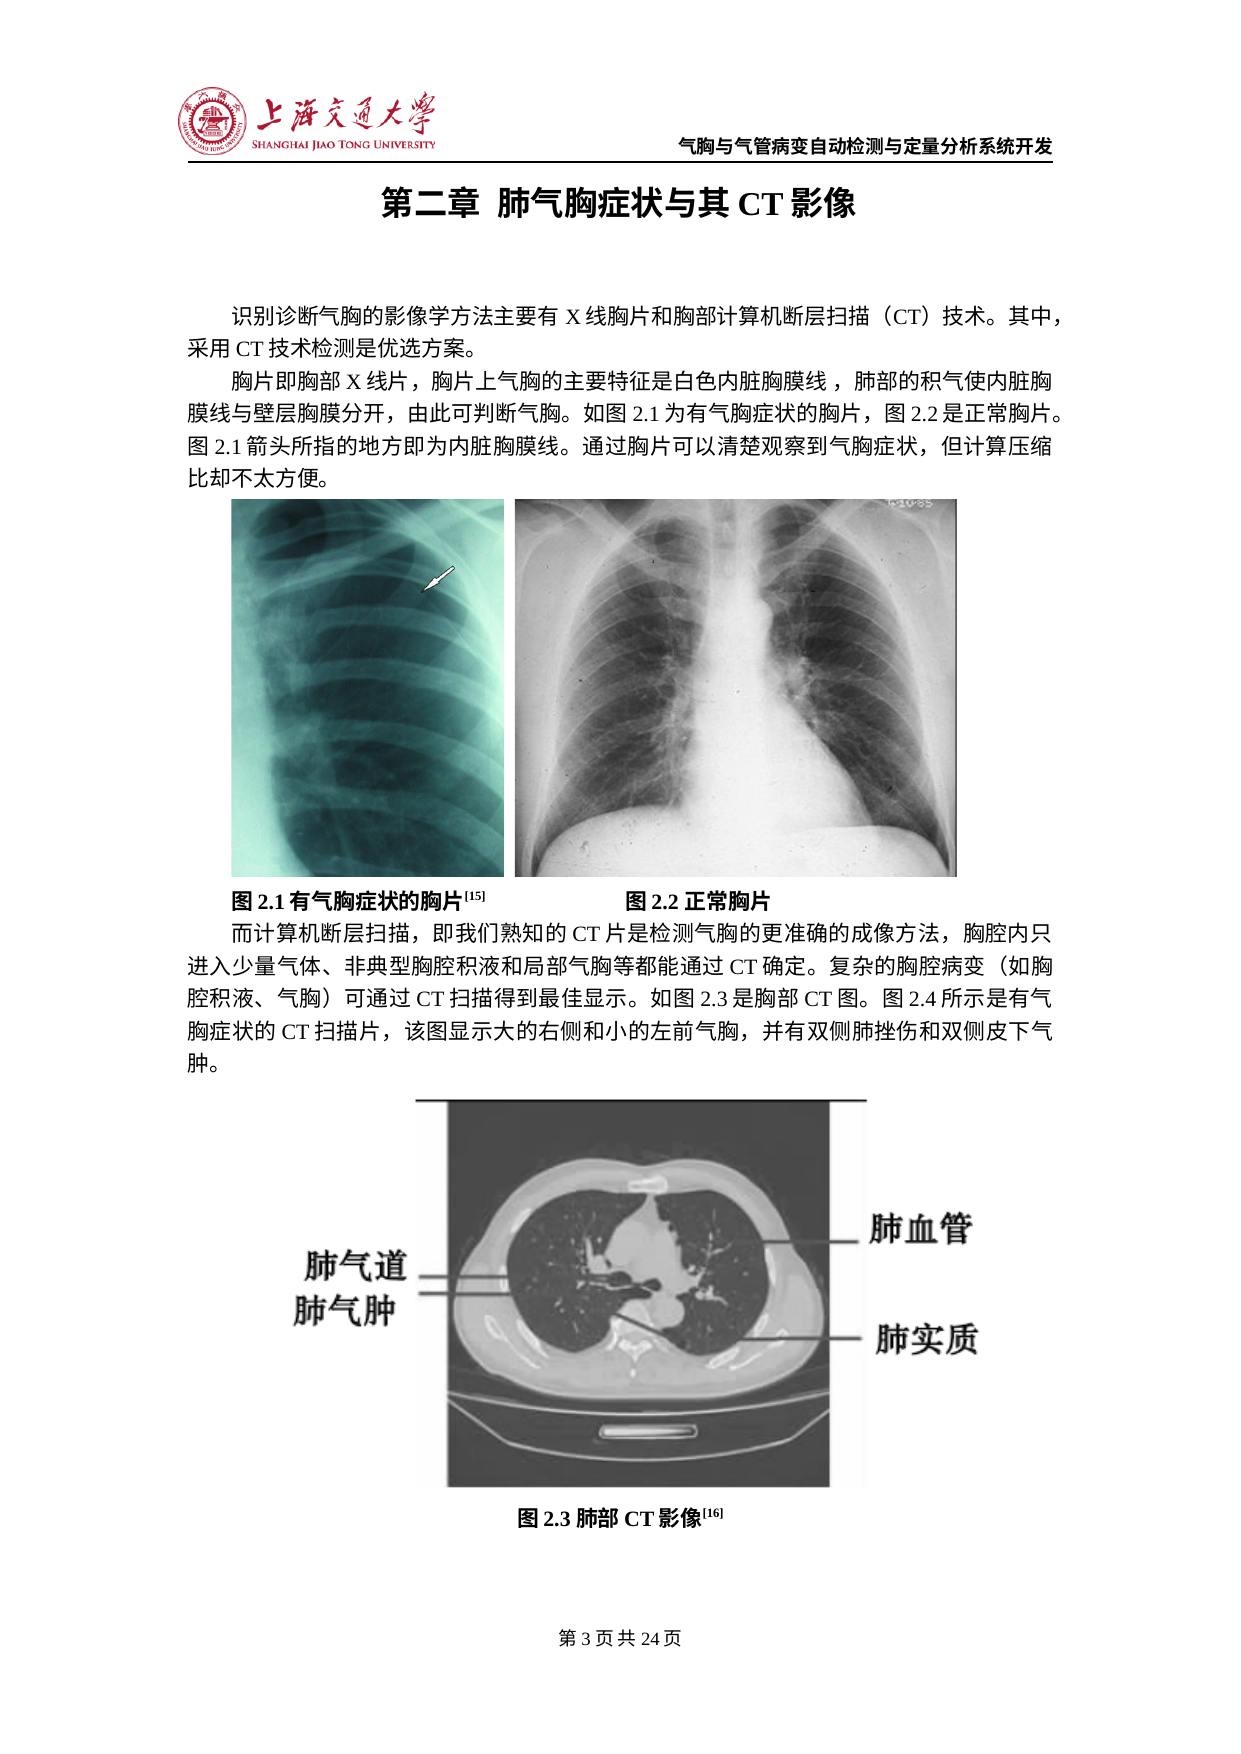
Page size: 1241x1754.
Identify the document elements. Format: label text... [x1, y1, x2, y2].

text 胸片即胸部X线片，胸片上气胸的主要特征是白色内脏胸膜线 ，肺部的积气使内脏胸膜线与壁层胸膜分开，由此可判断气胸。如图2.1为有气胸症状的胸片，图2.2是正常胸片。图2.1箭头所指的地方即为内脏胸膜线。通过胸片可以清楚观察到气胸症状，但计算压缩比却不太方便。 [187, 363, 1053, 493]
picture [178, 87, 436, 155]
text 图2.1有气胸症状的胸片[15] 图2.2 正常胸片 [187, 883, 1053, 916]
picture [514, 499, 957, 877]
text 识别诊断气胸的影像学方法主要有X线胸片和胸部计算机断层扫描（CT）技术。其中，采用CT技术检测是优选方案。 [187, 298, 1053, 363]
list 肺气胸症状与其CT影像 [187, 168, 1050, 233]
picture [240, 1078, 1001, 1500]
picture [231, 499, 504, 877]
text 图2.3 肺部CT影像[16] [187, 1501, 1053, 1533]
text 而计算机断层扫描，即我们熟知的CT片是检测气胸的更准确的成像方法，胸腔内只进入少量气体、非典型胸腔积液和局部气胸等都能通过CT确定。复杂的胸腔病变（如胸腔积液、气胸）可通过CT扫描得到最佳显示。如图2.3是胸部CT图。图2.4所示是有气胸症状的CT扫描片，该图显示大的右侧和小的左前气胸，并有双侧肺挫伤和双侧皮下气肿。 [187, 916, 1053, 1078]
